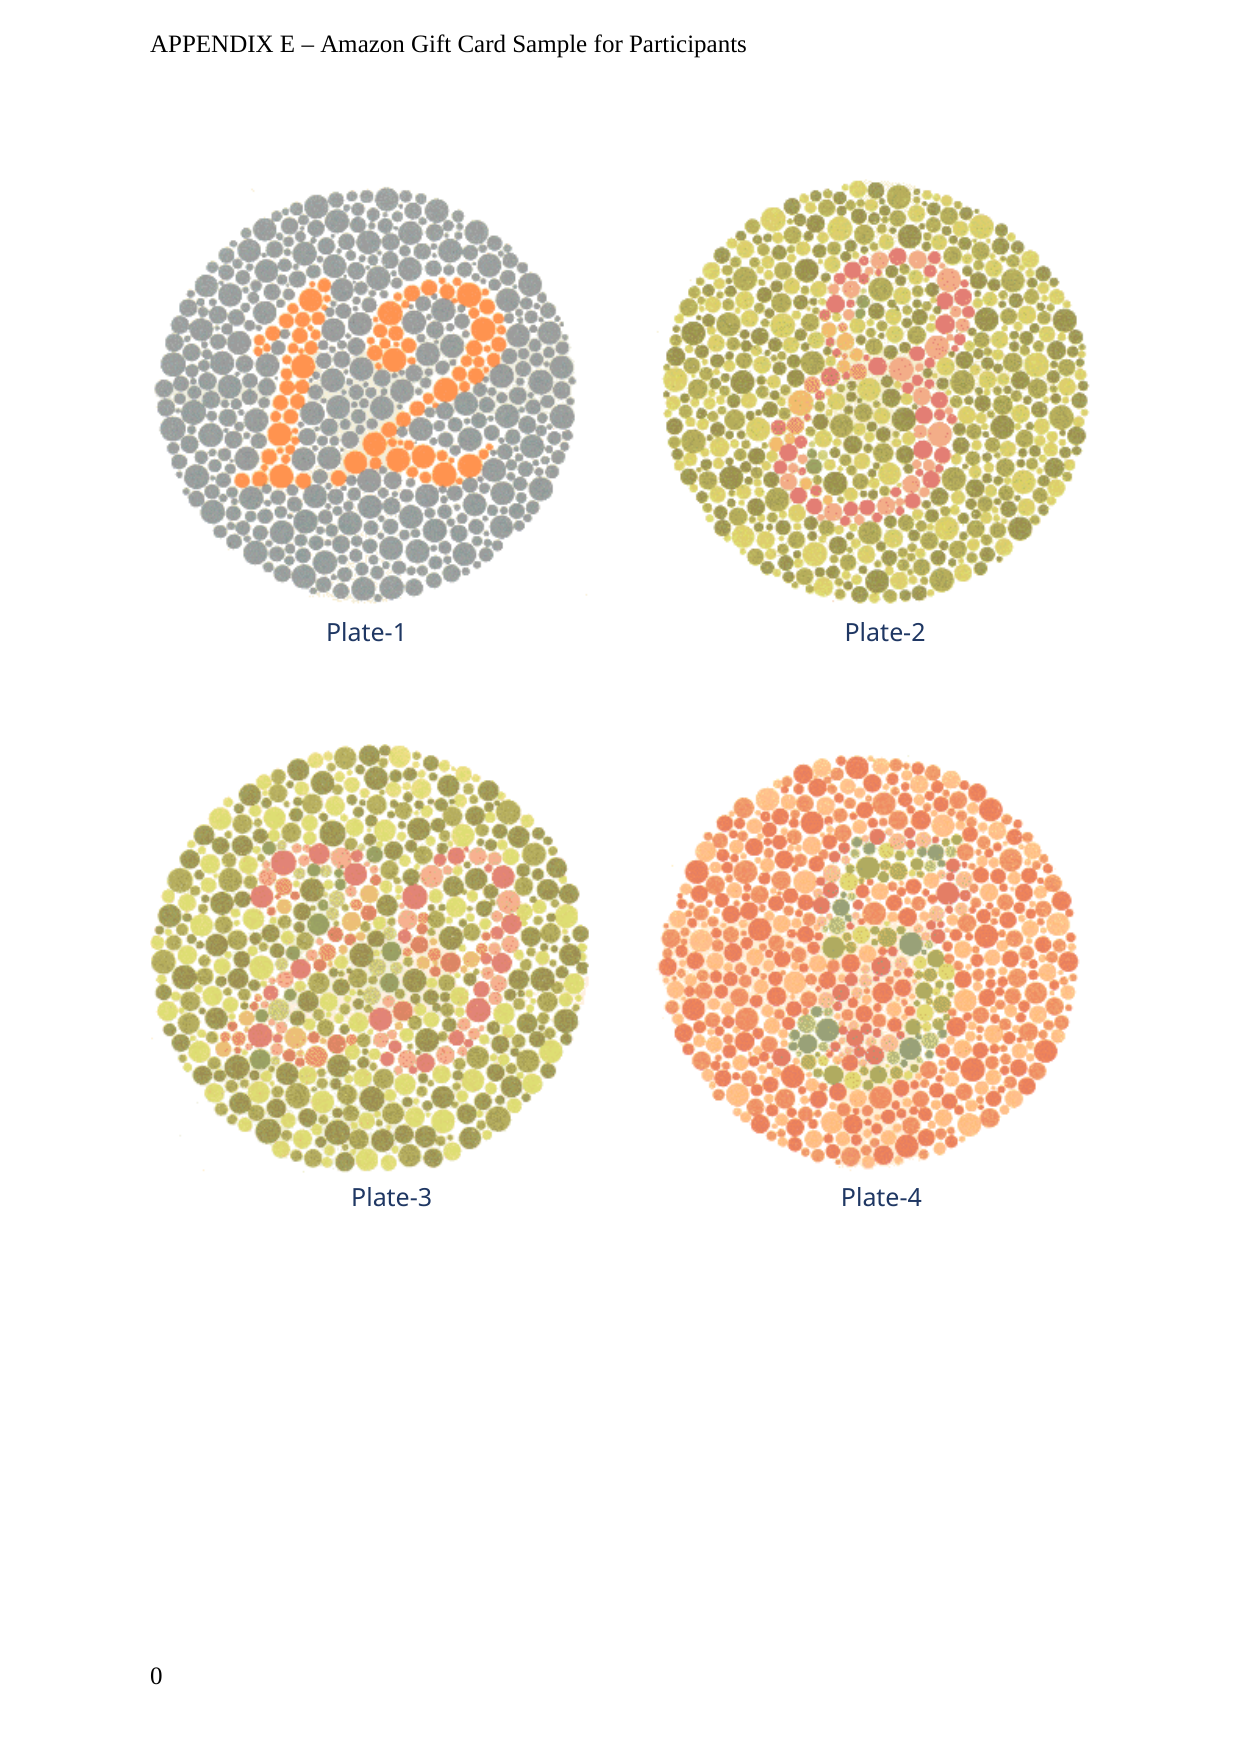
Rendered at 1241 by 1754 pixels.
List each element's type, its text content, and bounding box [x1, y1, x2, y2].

subtitle Plate-1 Plate-2 [225, 614, 1090, 648]
picture [150, 743, 589, 1176]
picture [651, 178, 1090, 610]
picture [150, 178, 589, 610]
subtitle Plate-3 Plate-4 [150, 1179, 1090, 1213]
picture [650, 743, 1089, 1176]
